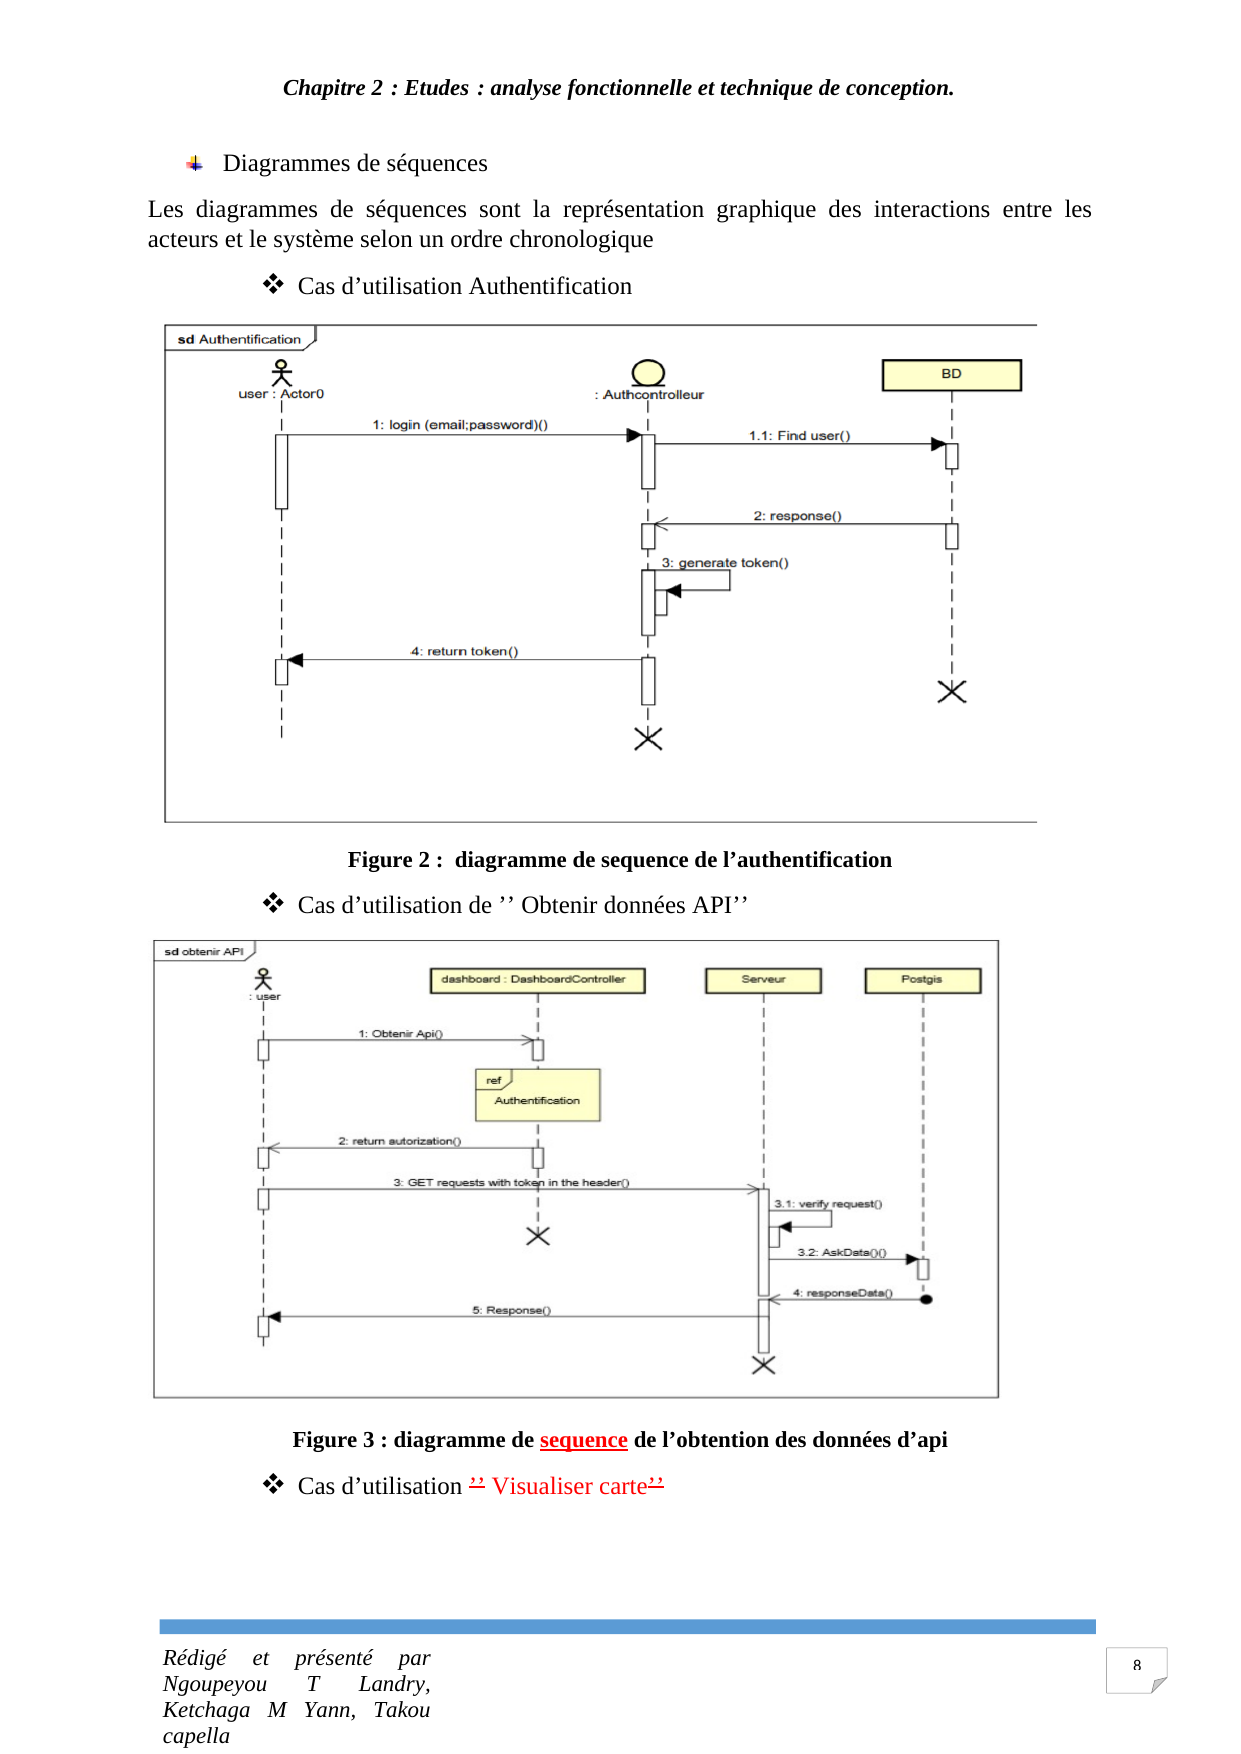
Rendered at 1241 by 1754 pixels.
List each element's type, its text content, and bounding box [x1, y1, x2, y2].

list Cas d’utilisation de ’’ Obtenir données API’’ [260, 890, 1093, 920]
picture [147, 938, 1010, 1410]
text Figure 2 : diagramme de sequence de l’authentification [148, 846, 1093, 872]
list Diagrammes de séquences [185, 148, 1093, 176]
list Cas d’utilisation Authentification [260, 271, 1093, 301]
text Les diagrammes de séquences sont la représentation graphique des interactions entre les acteurs et le système selon un ordre chronologique [148, 194, 1093, 253]
text Figure 3 : diagramme de sequence de l’obtention des données d’api [148, 1427, 1093, 1453]
list Cas d’utilisation ’’ Visualiser carte’’ [260, 1471, 1093, 1501]
picture [147, 319, 1038, 828]
picture [186, 154, 203, 171]
